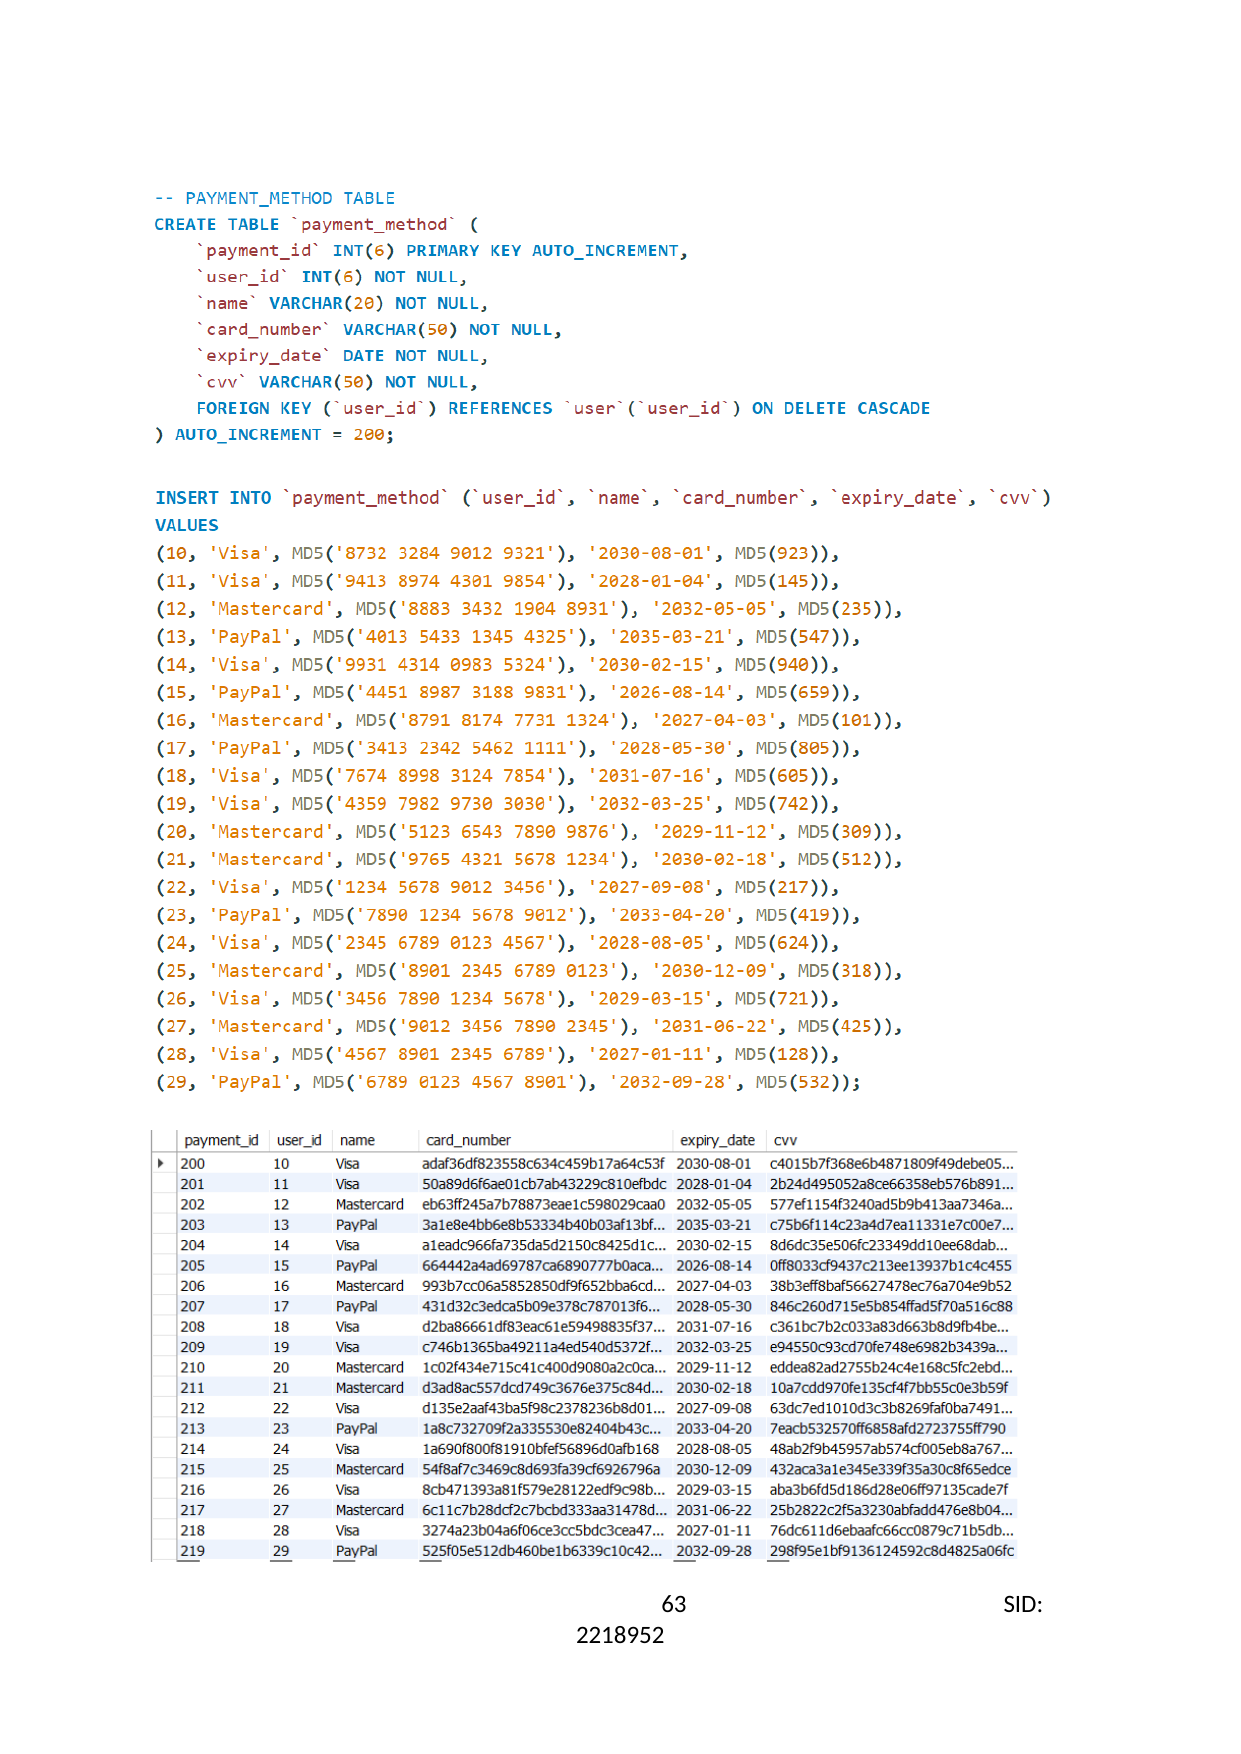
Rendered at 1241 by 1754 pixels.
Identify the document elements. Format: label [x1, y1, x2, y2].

picture [150, 481, 1052, 1100]
picture [150, 190, 932, 451]
picture [150, 1130, 1018, 1562]
